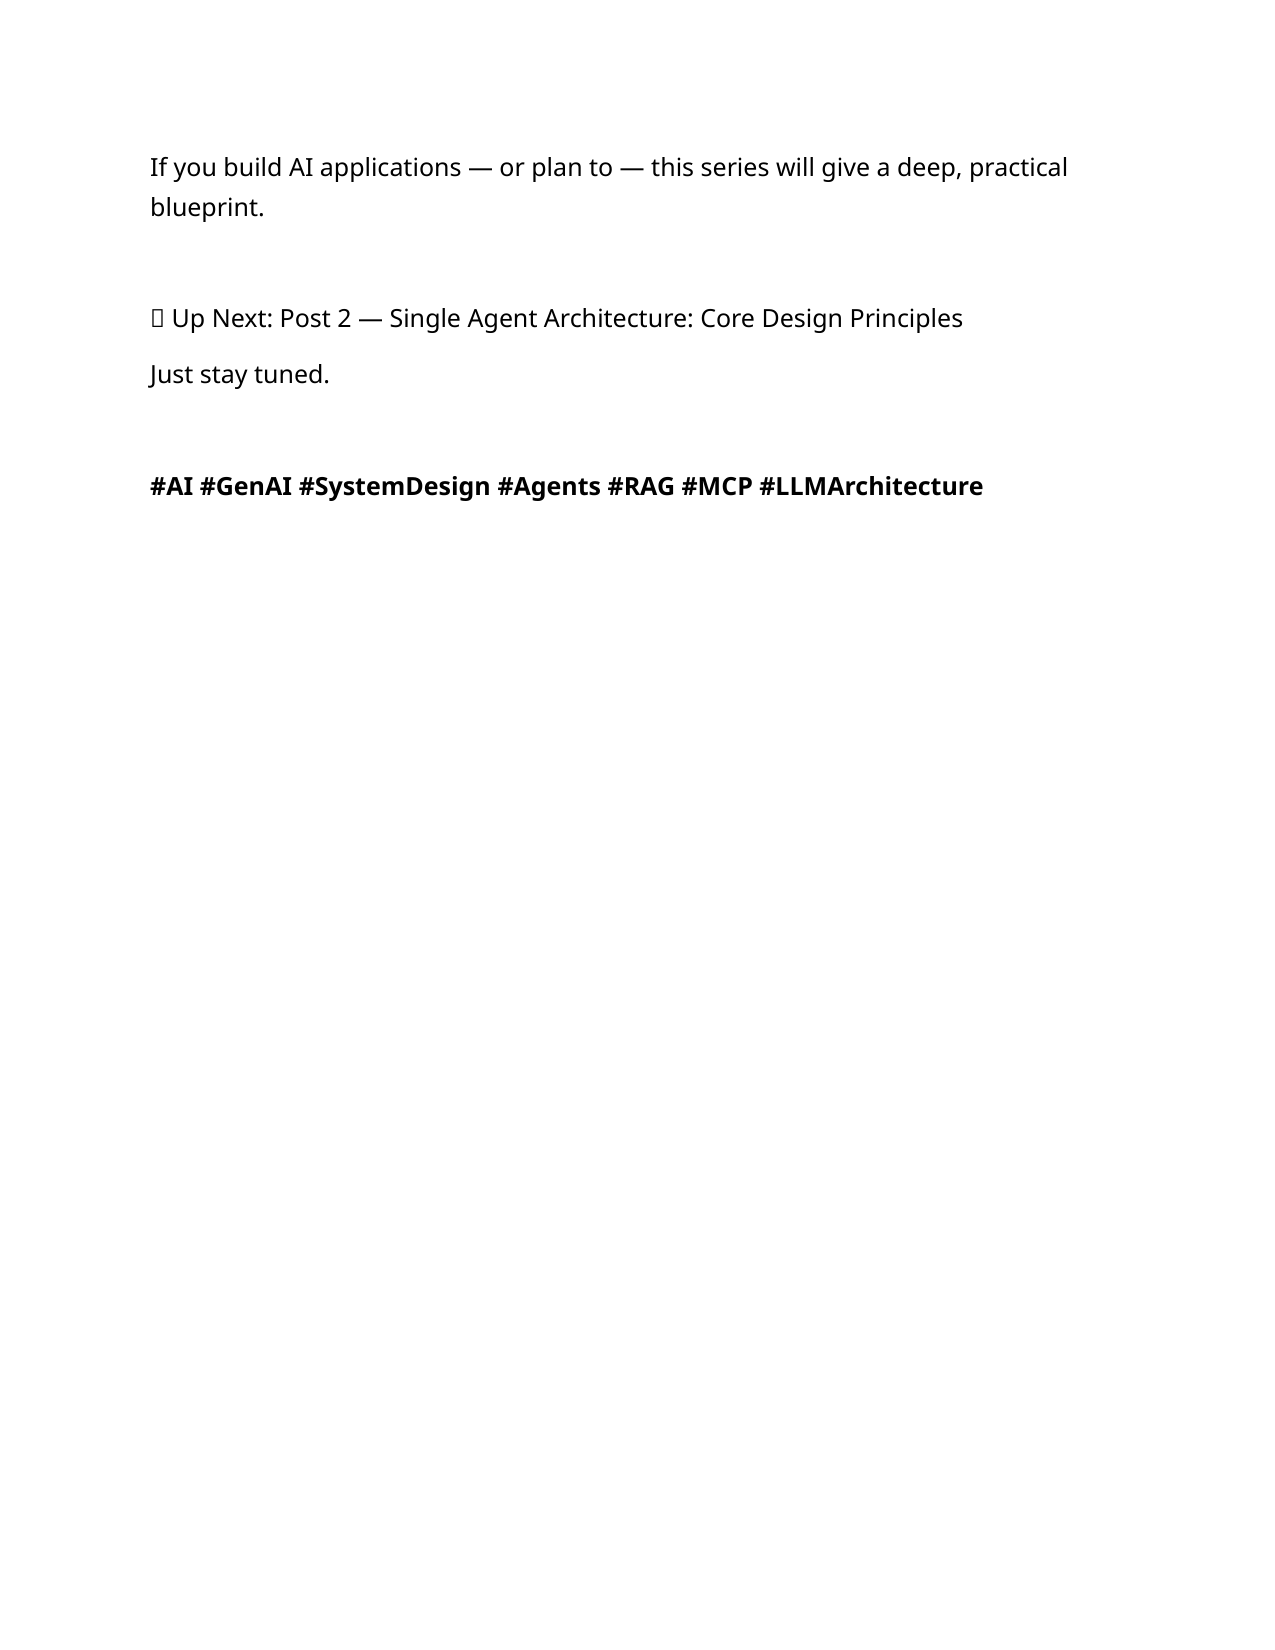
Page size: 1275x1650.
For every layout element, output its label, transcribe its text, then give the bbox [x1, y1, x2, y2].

text Just stay tuned. [150, 357, 1125, 391]
text #AI #GenAI #SystemDesign #Agents #RAG #MCP #LLMArchitecture [150, 468, 1125, 502]
text 🔽 Up Next: Post 2 — Single Agent Architecture: Core Design Principles [150, 301, 1125, 335]
text If you build AI applications — or plan to — this series will give a deep, practical blueprint. [150, 150, 1125, 223]
